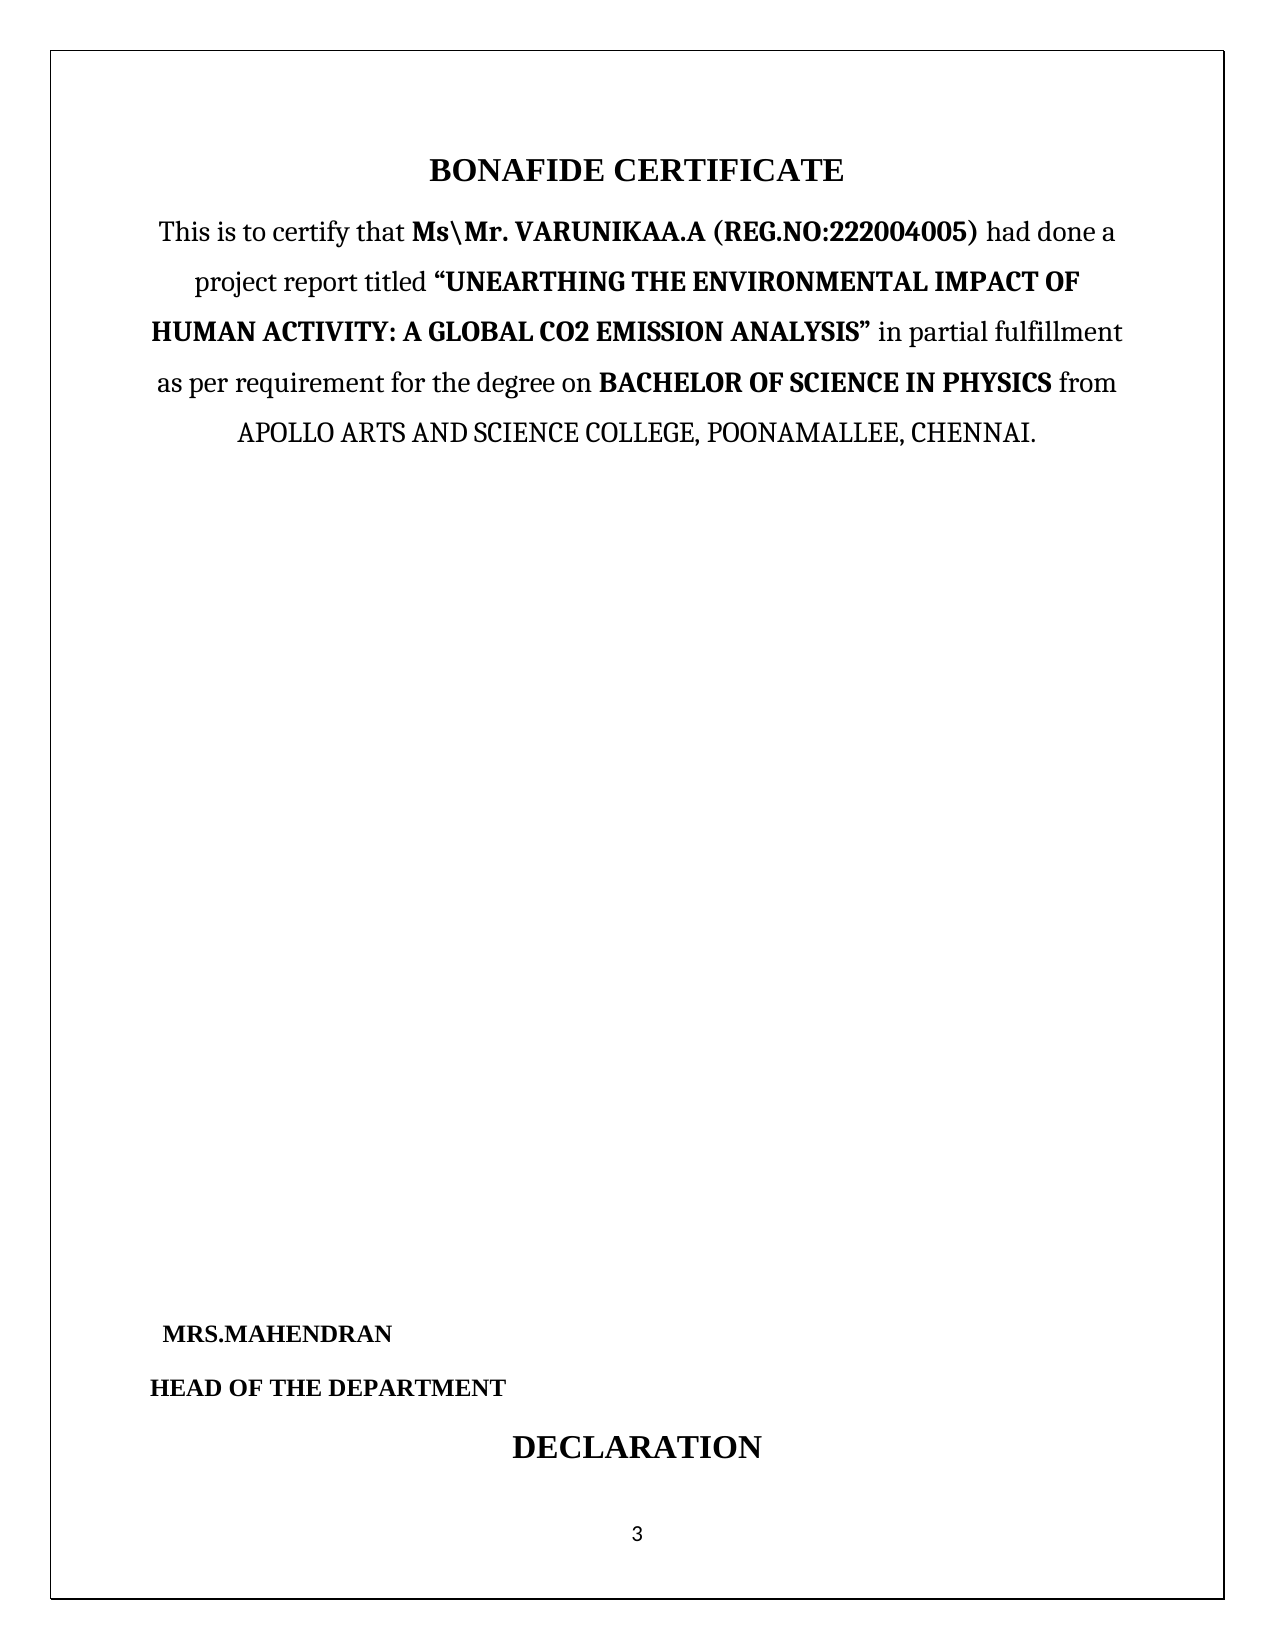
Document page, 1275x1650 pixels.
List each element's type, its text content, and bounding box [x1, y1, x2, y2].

text This is to certify that Ms\Mr. VARUNIKAA.A (REG.NO:222004005) had done a project report titled “UNEARTHING THE ENVIRONMENTAL IMPACT OF HUMAN ACTIVITY: A GLOBAL CO2 EMISSION ANALYSIS” in partial fulfillment as per requirement for the degree on BACHELOR OF SCIENCE IN PHYSICS from APOLLO ARTS AND SCIENCE COLLEGE, POONAMALLEE, CHENNAI. [150, 215, 1124, 450]
text DECLARATION [150, 1427, 1124, 1466]
text HEAD OF THE DEPARTMENT [150, 1373, 1124, 1402]
text MRS.MAHENDRAN [150, 1319, 1124, 1348]
text BONAFIDE CERTIFICATE [150, 150, 1124, 188]
